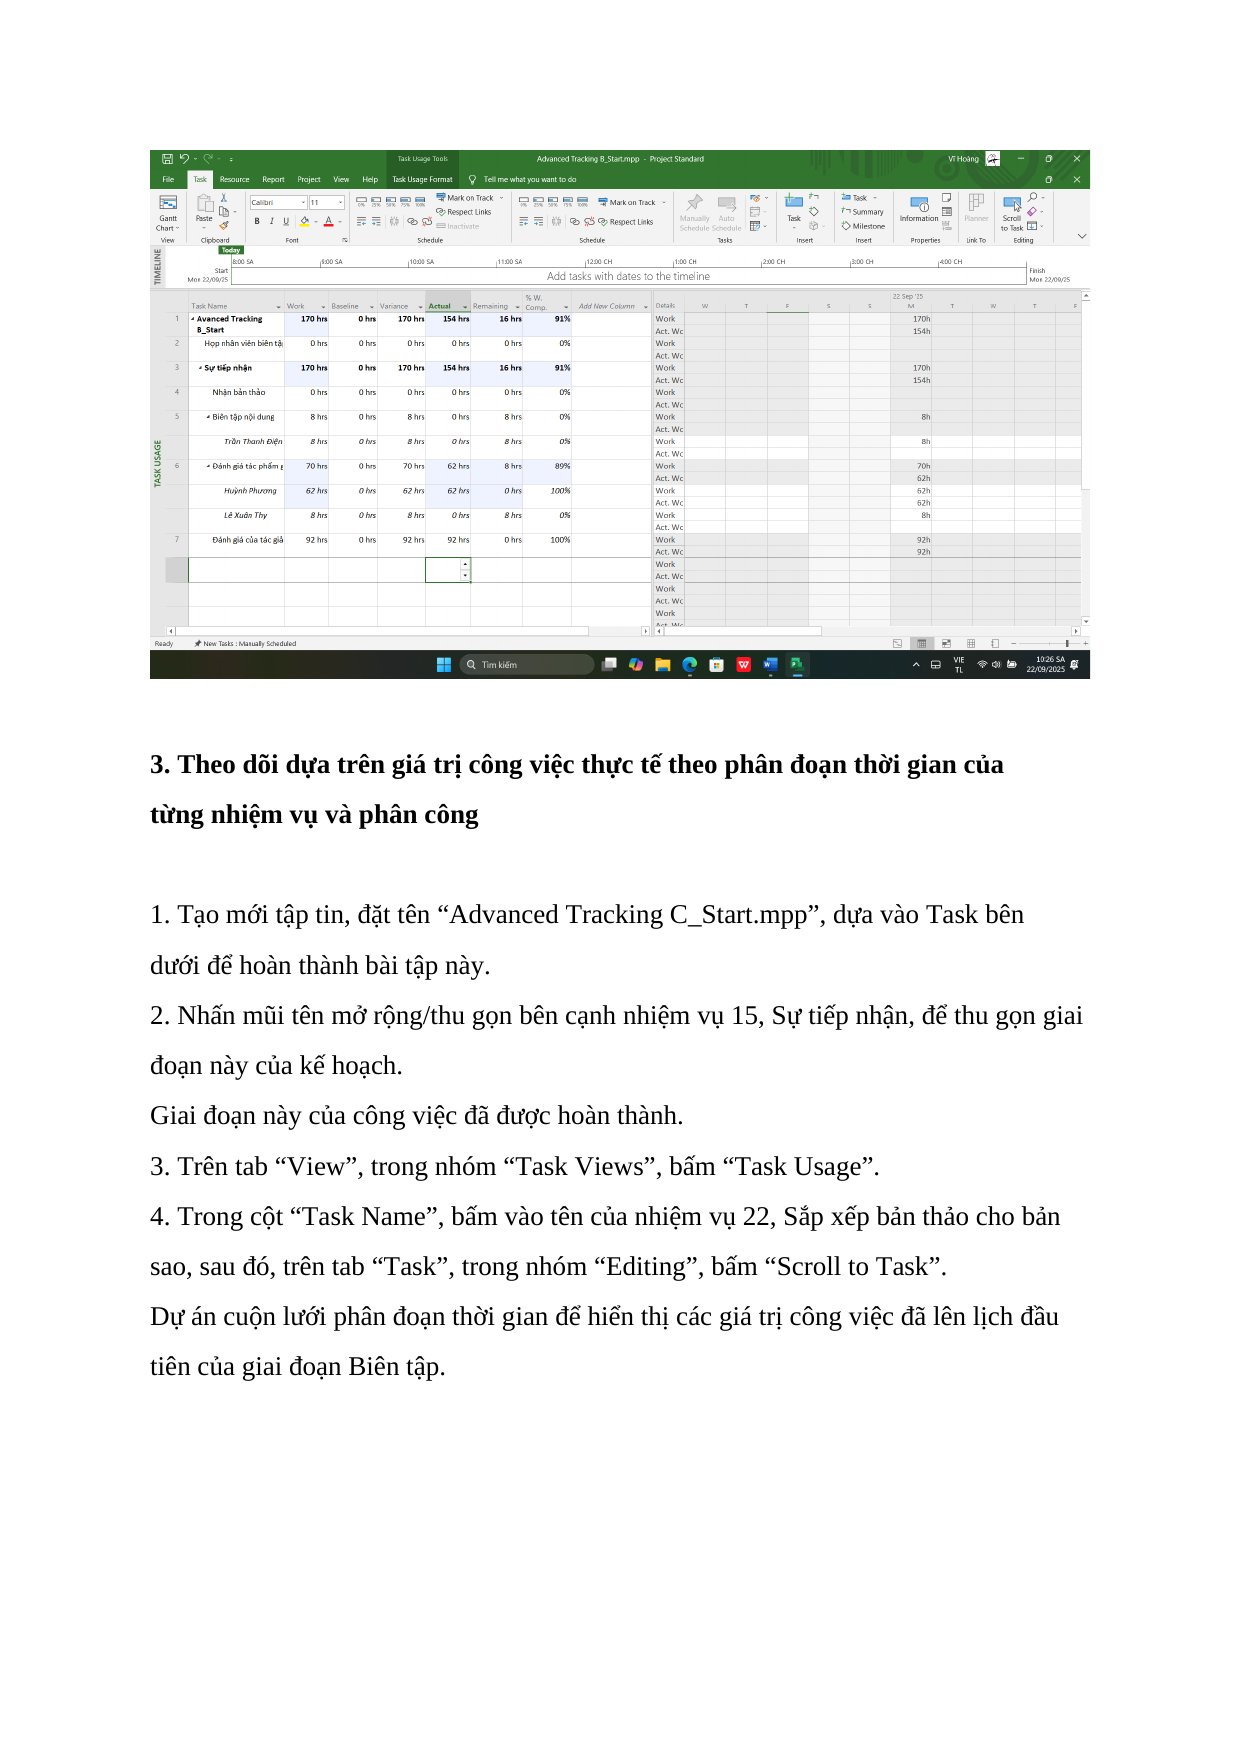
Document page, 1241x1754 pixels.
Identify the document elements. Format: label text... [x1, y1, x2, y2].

text Dự án cuộn lưới phân đoạn thời gian để hiển thị các giá trị công việc đã lên lịch đầu [150, 1300, 1090, 1331]
text Giai đoạn này của công việc đã được hoàn thành. [150, 1099, 1090, 1131]
text 1. Tạo mới tập tin, đặt tên “Advanced Tracking C_Start.mpp”, dựa vào Task bên [150, 898, 1090, 930]
text 2. Nhấn mũi tên mở rộng/thu gọn bên cạnh nhiệm vụ 15, Sự tiếp nhận, để thu gọn giai [150, 999, 1090, 1030]
text đoạn này của kế hoạch. [150, 1049, 1090, 1080]
text 3. Theo dõi dựa trên giá trị công việc thực tế theo phân đoạn thời gian của [150, 748, 1090, 779]
text dưới để hoàn thành bài tập này. [150, 949, 1090, 980]
text từng nhiệm vụ và phân công [150, 798, 1090, 829]
text 4. Trong cột “Task Name”, bấm vào tên của nhiệm vụ 22, Sắp xếp bản thảo cho bản [150, 1200, 1090, 1231]
text tiên của giai đoạn Biên tập. [150, 1350, 1090, 1382]
picture [150, 150, 1091, 679]
text sao, sau đó, trên tab “Task”, trong nhóm “Editing”, bấm “Scroll to Task”. [150, 1250, 1090, 1281]
text 3. Trên tab “View”, trong nhóm “Task Views”, bấm “Task Usage”. [150, 1149, 1090, 1181]
